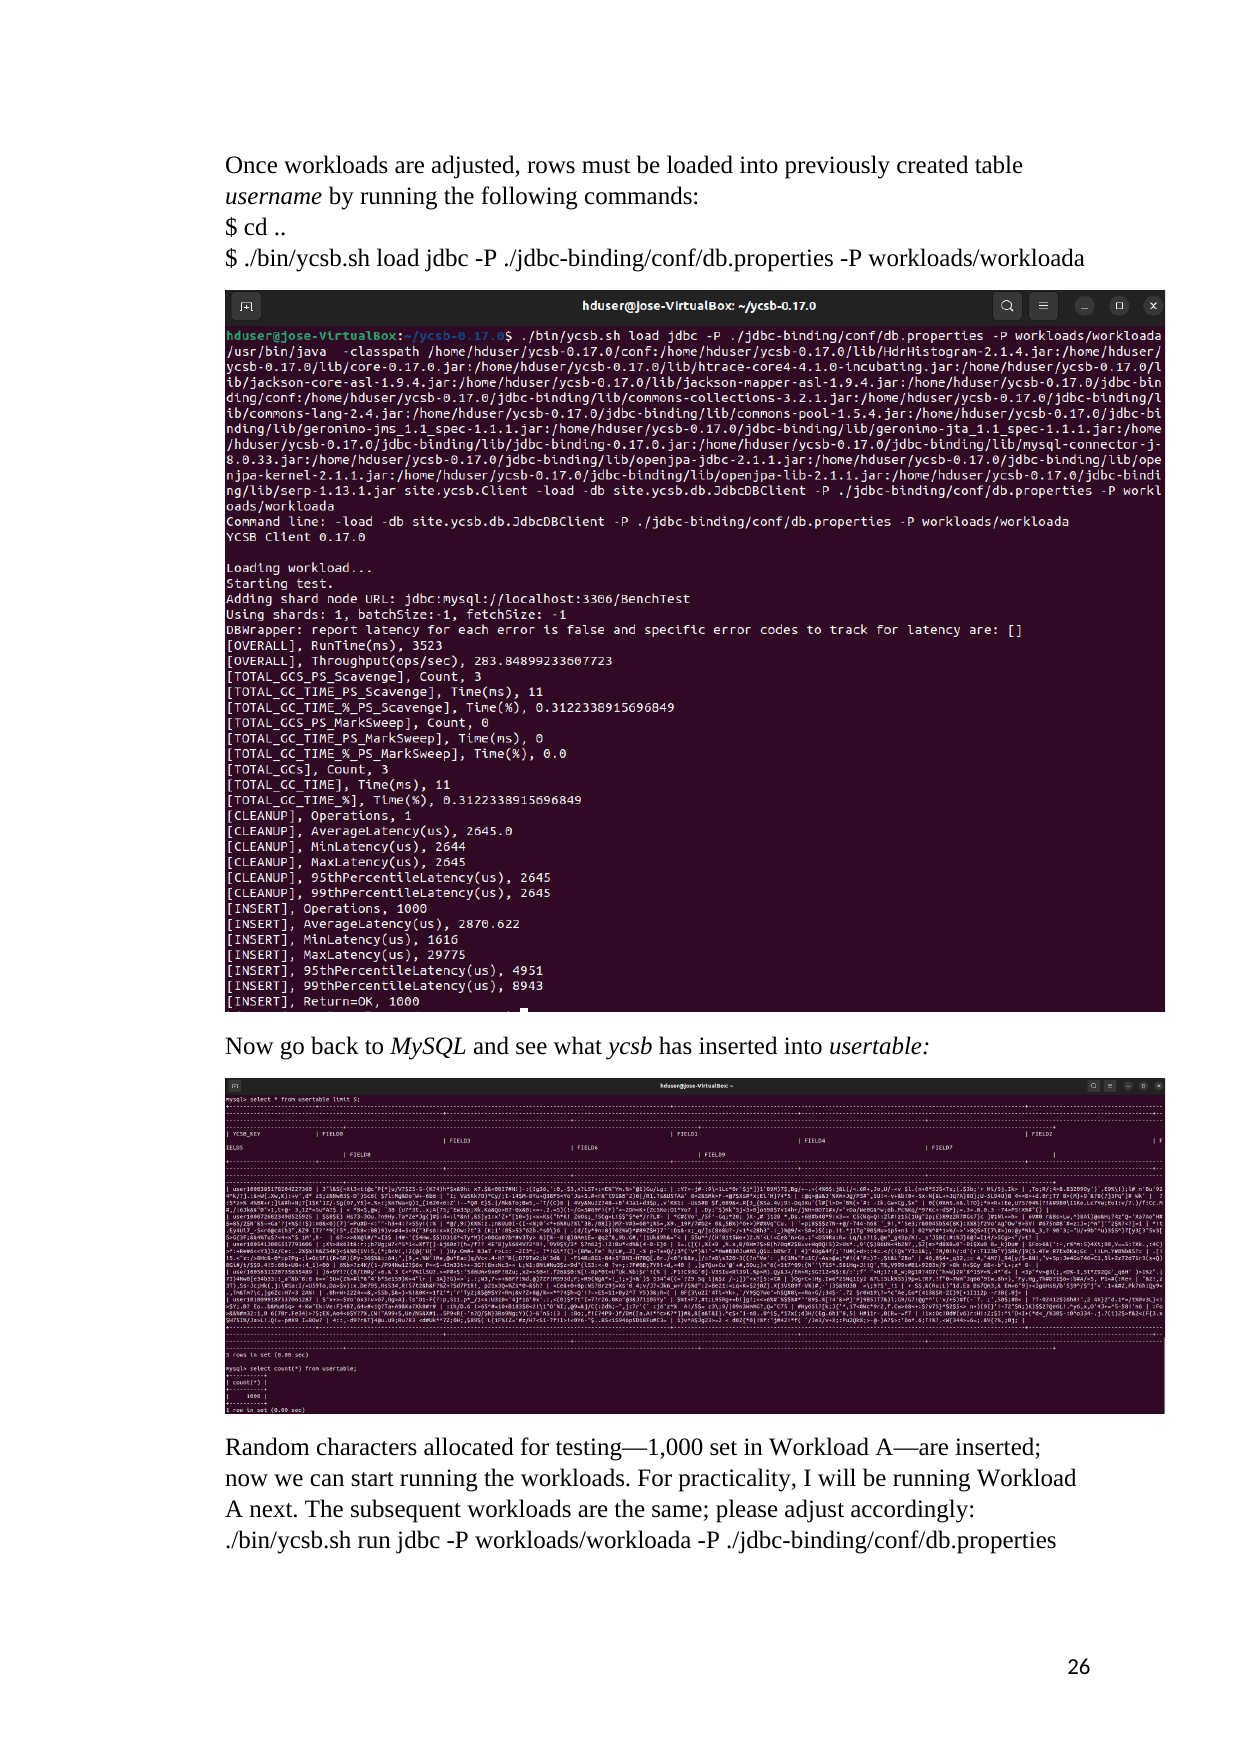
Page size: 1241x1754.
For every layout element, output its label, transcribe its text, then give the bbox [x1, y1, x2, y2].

text Random characters allocated for testing—1,000 set in Workload A—are inserted; now we can start running the workloads. For practicality, I will be running Workload A next. The subsequent workloads are the same; please adjust accordingly: ./bin/ycsb.sh run jdbc -P workloads/workloada -P ./jdbc-binding/conf/db.properties [225, 1432, 1090, 1554]
picture [225, 290, 1166, 1012]
picture [225, 1078, 1166, 1414]
text Once workloads are adjusted, rows must be loaded into previously created table username by running the following commands: $ cd .. $ ./bin/ycsb.sh load jdbc -P ./jdbc-binding/conf/db.properties -P workloads/workloada [225, 150, 1090, 272]
text Now go back to MySQL and see what ycsb has inserted into usertable: [225, 1031, 1090, 1060]
